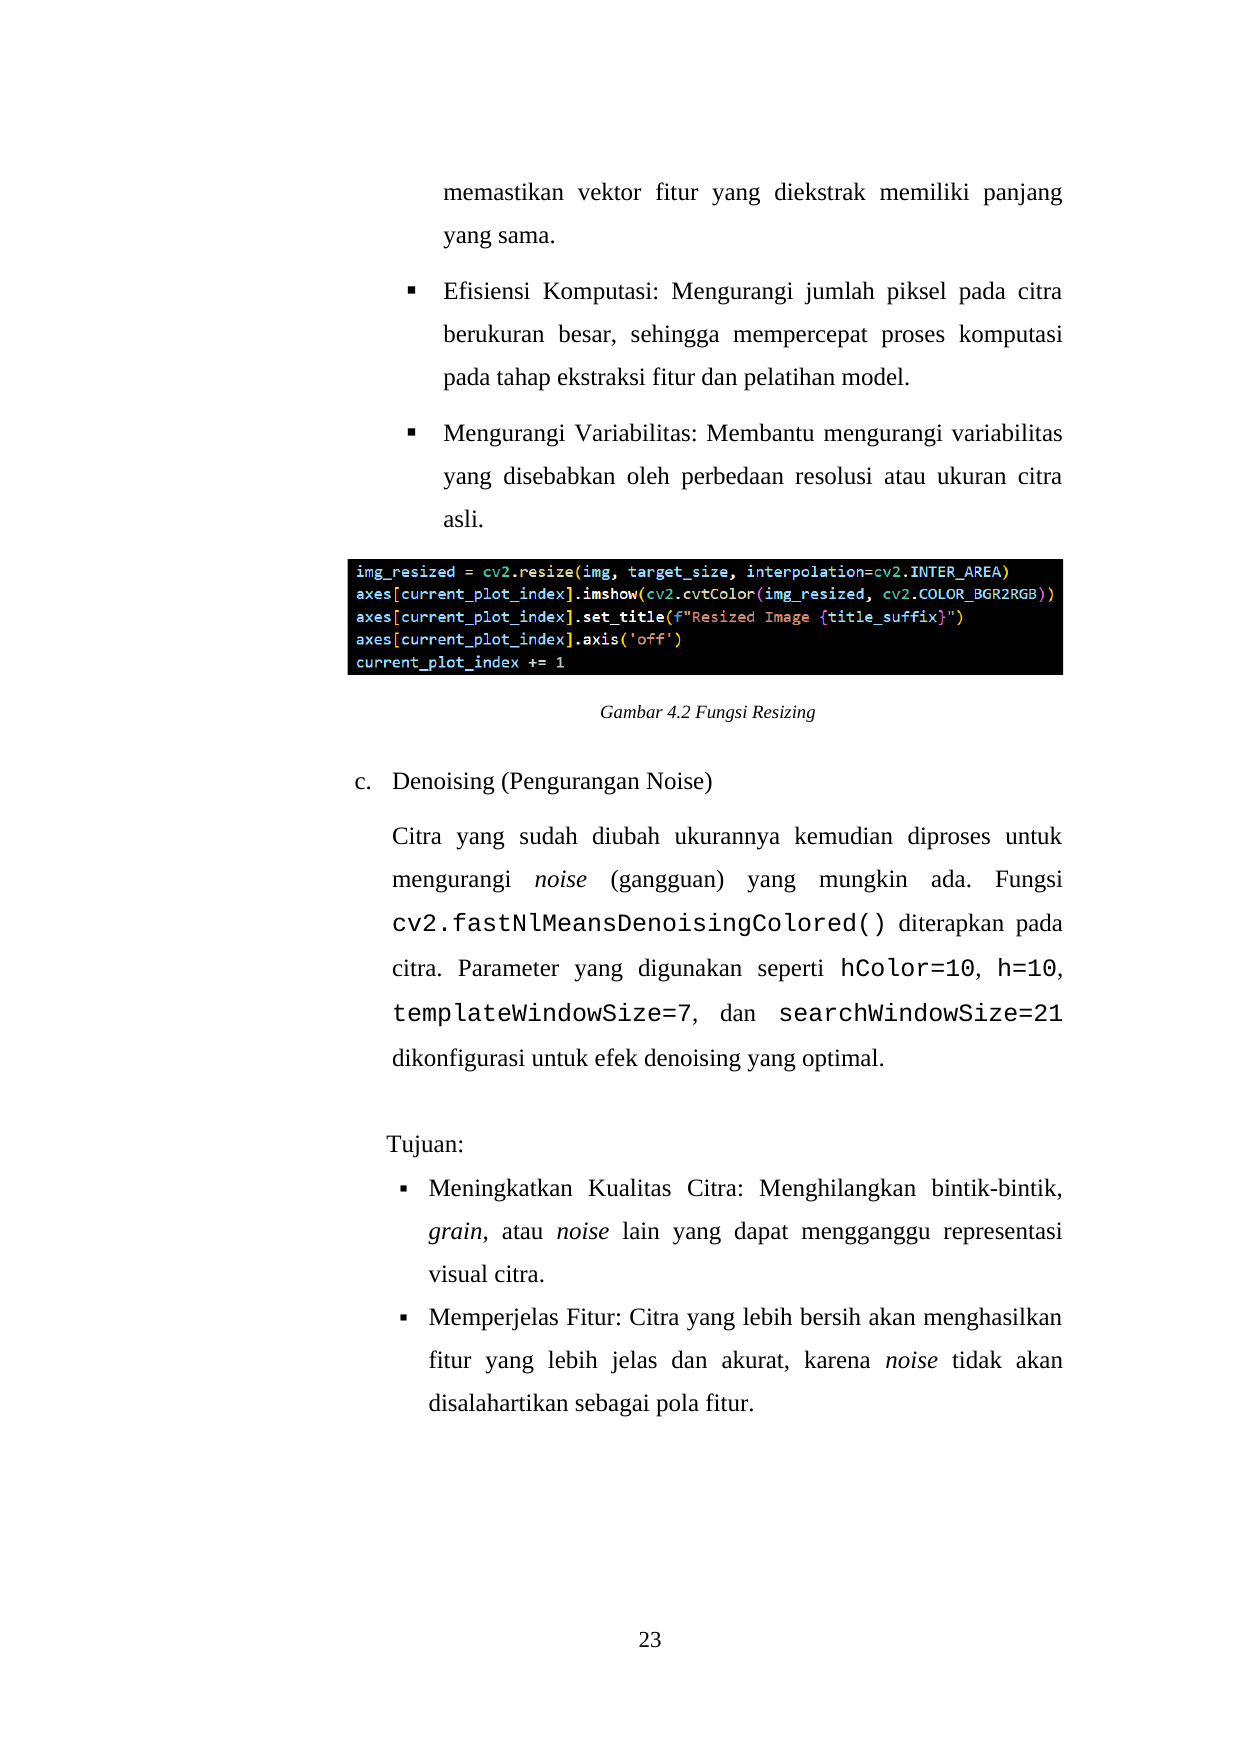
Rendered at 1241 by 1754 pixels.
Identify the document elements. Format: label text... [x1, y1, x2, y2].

list Mengurangi Variabilitas: Membantu mengurangi variabilitas yang disebabkan oleh perbedaan resolusi atau ukuran citra asli. [406, 418, 1063, 533]
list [406, 177, 1063, 249]
list Meningkatkan Kualitas Citra: Menghilangkan bintik-bintik, grain, atau noise lain yang dapat mengganggu representasi visual citra. [399, 1173, 1063, 1288]
list Efisiensi Komputasi: Mengurangi jumlah piksel pada citra berukuran besar, sehingga mempercepat proses komputasi pada tahap ekstraksi fitur dan pelatihan model. [406, 276, 1063, 391]
picture [347, 559, 1064, 675]
list Citra yang sudah diubah ukurannya kemudian diproses untuk mengurangi noise (gangguan) yang mungkin ada. Fungsi cv2.fastNlMeansDenoisingColored() diterapkan pada citra. Parameter yang digunakan seperti hColor=10, h=10, templateWindowSize=7, dan searchWindowSize=21 dikonfigurasi untuk efek denoising yang optimal. [392, 821, 1063, 1072]
text Gambar 4.2 Fungsi Resizing [279, 701, 1063, 723]
list Tujuan: [386, 1129, 1063, 1158]
list Denoising (Pengurangan Noise) [354, 766, 1063, 794]
list Memperjelas Fitur: Citra yang lebih bersih akan menghasilkan fitur yang lebih jelas dan akurat, karena noise tidak akan disalahartikan sebagai pola fitur. [399, 1302, 1063, 1417]
